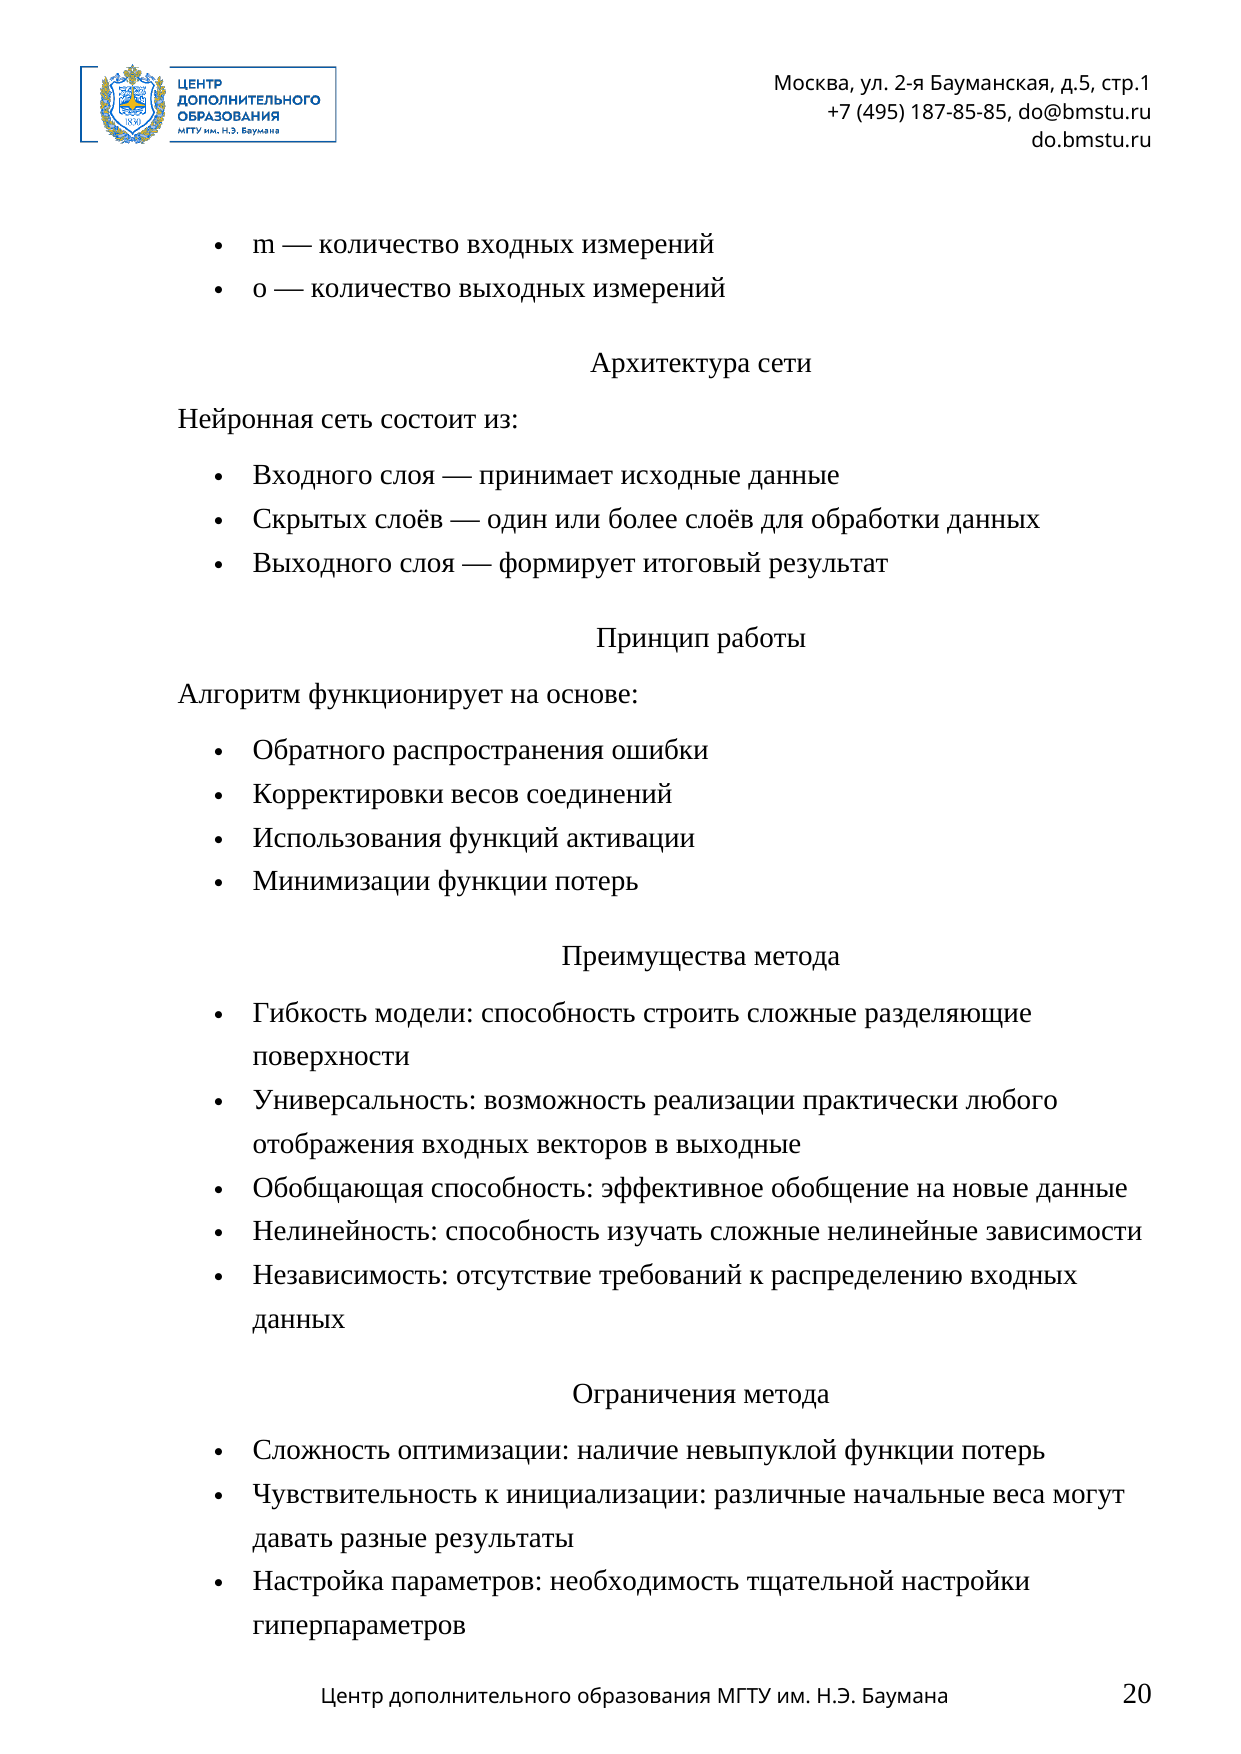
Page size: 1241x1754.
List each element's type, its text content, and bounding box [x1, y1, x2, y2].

list Корректировки весов соединений [215, 766, 1152, 809]
subtitle Архитектура сети [177, 334, 1152, 378]
subtitle Ограничения метода [177, 1366, 1152, 1409]
text Нейронная сеть состоит из: [177, 391, 1152, 434]
list Нелинейность: способность изучать сложные нелинейные зависимости [215, 1203, 1152, 1247]
list Обратного распространения ошибки [215, 722, 1152, 766]
list Минимизации функции потерь [215, 853, 1152, 897]
list Универсальность: возможность реализации практически любого отображения входных векторов в выходные [215, 1072, 1152, 1159]
picture [80, 64, 337, 144]
list m — количество входных измерений [215, 216, 1152, 259]
list Гибкость модели: способность строить сложные разделяющие поверхности [215, 984, 1152, 1072]
list Обобщающая способность: эффективное обобщение на новые данные [215, 1159, 1152, 1203]
subtitle Принцип работы [177, 609, 1152, 653]
list o — количество выходных измерений [215, 259, 1152, 303]
subtitle Преимущества метода [177, 928, 1152, 972]
list Чувствительность к инициализации: различные начальные веса могут давать разные результаты [215, 1466, 1152, 1553]
list Использования функций активации [215, 809, 1152, 853]
list Сложность оптимизации: наличие невыпуклой функции потерь [215, 1422, 1152, 1466]
list Настройка параметров: необходимость тщательной настройки гиперпараметров [215, 1553, 1152, 1641]
list Входного слоя — принимает исходные данные [215, 447, 1152, 491]
list Скрытых слоёв — один или более слоёв для обработки данных [215, 491, 1152, 534]
list Выходного слоя — формирует итоговый результат [215, 534, 1152, 578]
text Алгоритм функционирует на основе: [177, 666, 1152, 709]
list Независимость: отсутствие требований к распределению входных данных [215, 1247, 1152, 1334]
